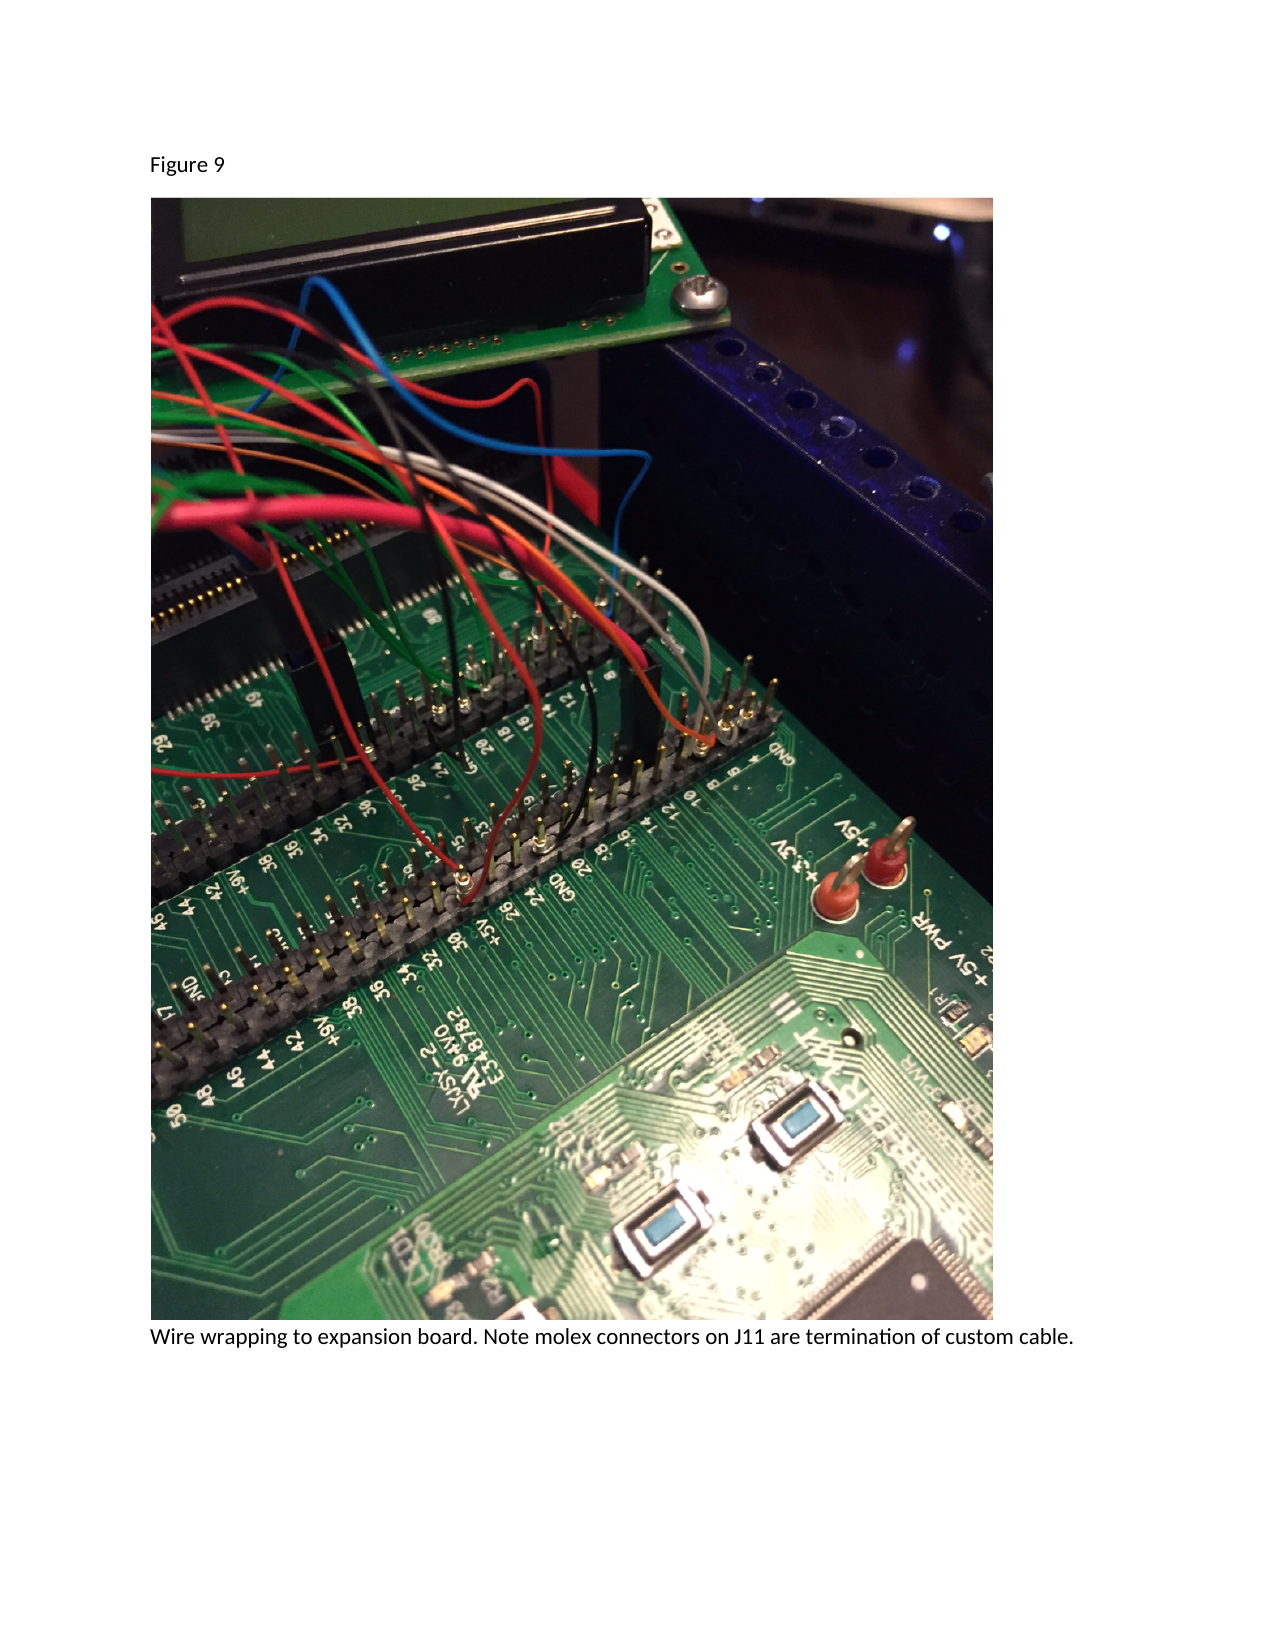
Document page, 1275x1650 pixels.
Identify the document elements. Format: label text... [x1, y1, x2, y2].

text Figure 9 [150, 150, 1125, 178]
picture [151, 199, 993, 1320]
text Wire wrapping to expansion board. Note molex connectors on J11 are termination of custom cable. [150, 1322, 1125, 1350]
